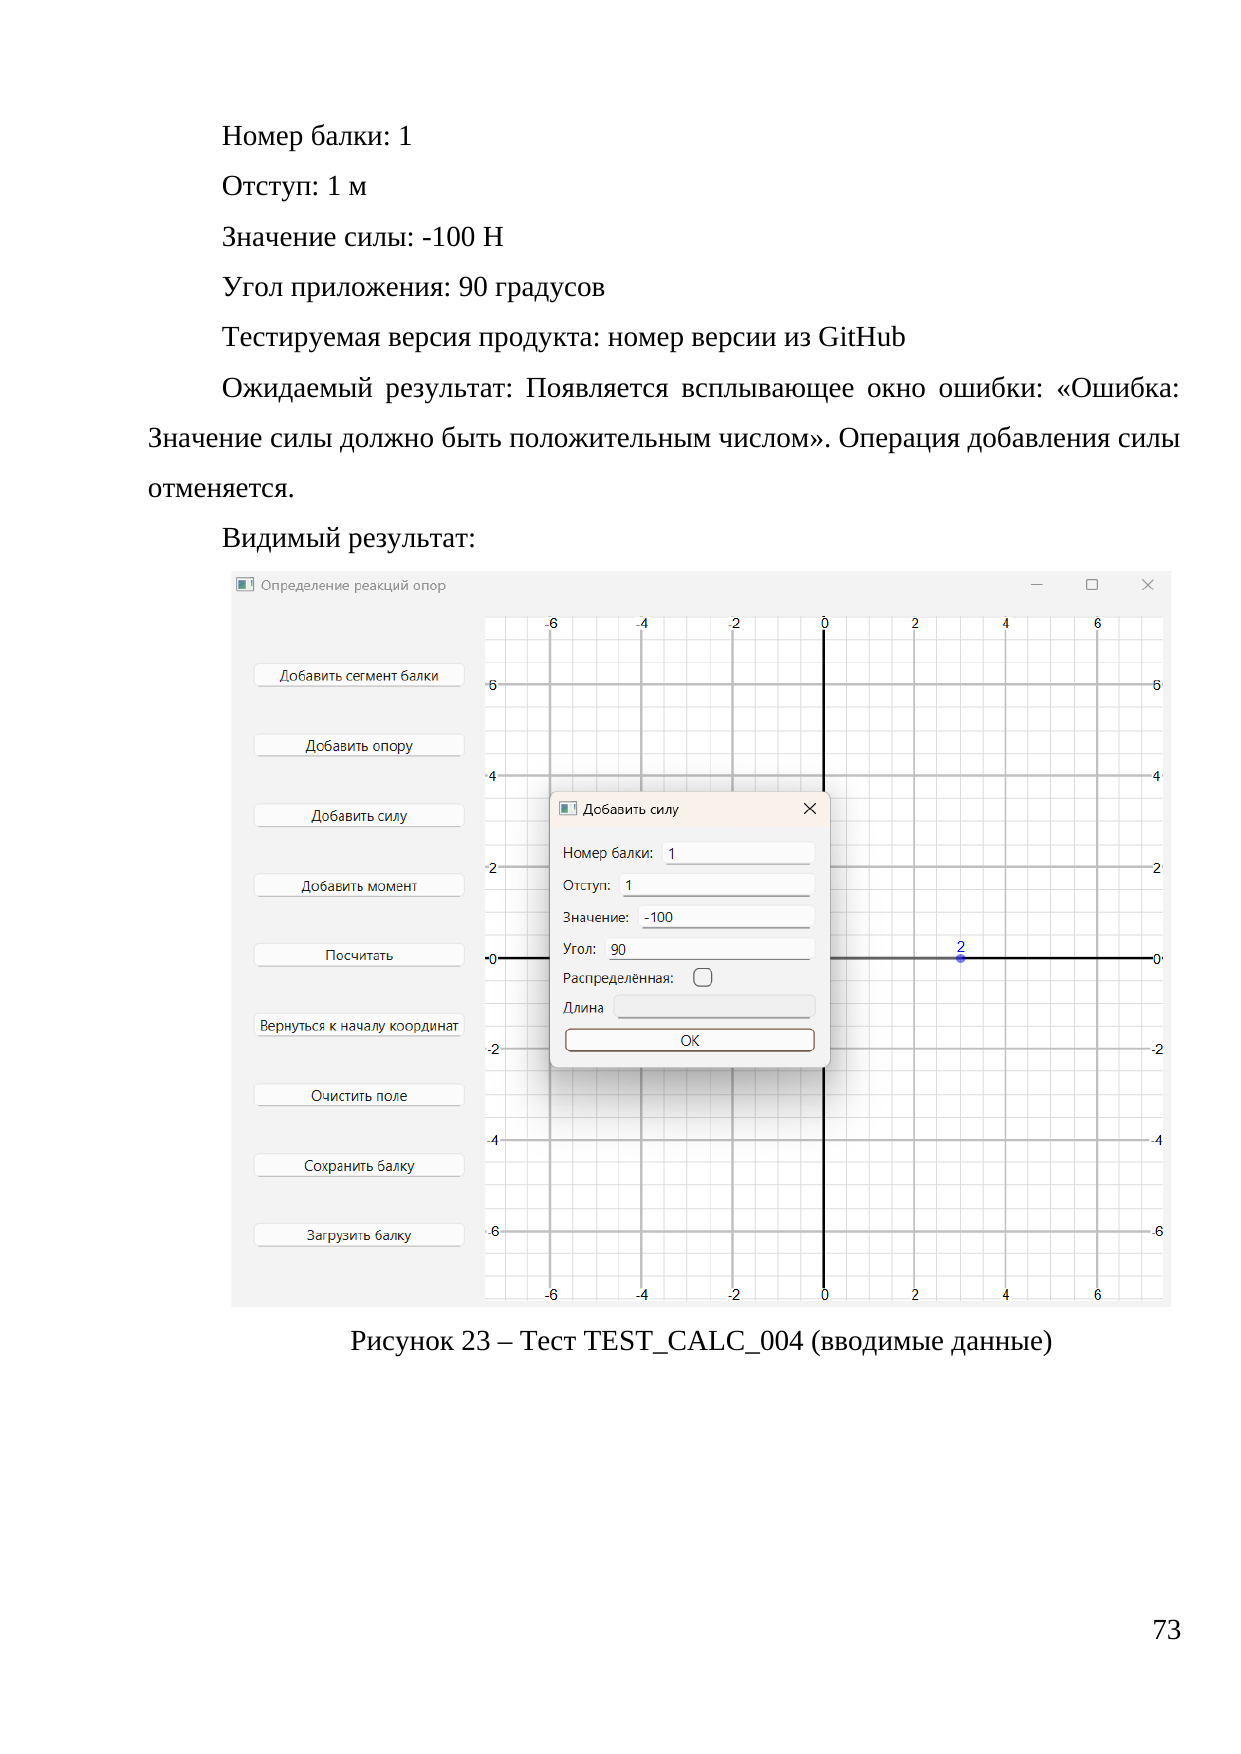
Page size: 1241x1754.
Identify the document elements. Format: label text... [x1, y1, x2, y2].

text Значение силы: -100 Н [148, 219, 1181, 252]
text Видимый результат: [148, 521, 1181, 554]
text Тестируемая версия продукта: номер версии из GitHub [148, 319, 1181, 353]
text Номер балки: 1 [148, 118, 1181, 152]
text Рисунок 23 – Тест TEST_CALC_004 (вводимые данные) [148, 1323, 1181, 1357]
picture [231, 571, 1172, 1307]
text Угол приложения: 90 градусов [148, 269, 1181, 303]
text Ожидаемый результат: Появляется всплывающее окно ошибки: «Ошибка: Значение силы должно быть положительным числом». Операция добавления силы отменяется. [148, 370, 1181, 504]
text Отступ: 1 м [148, 168, 1181, 202]
